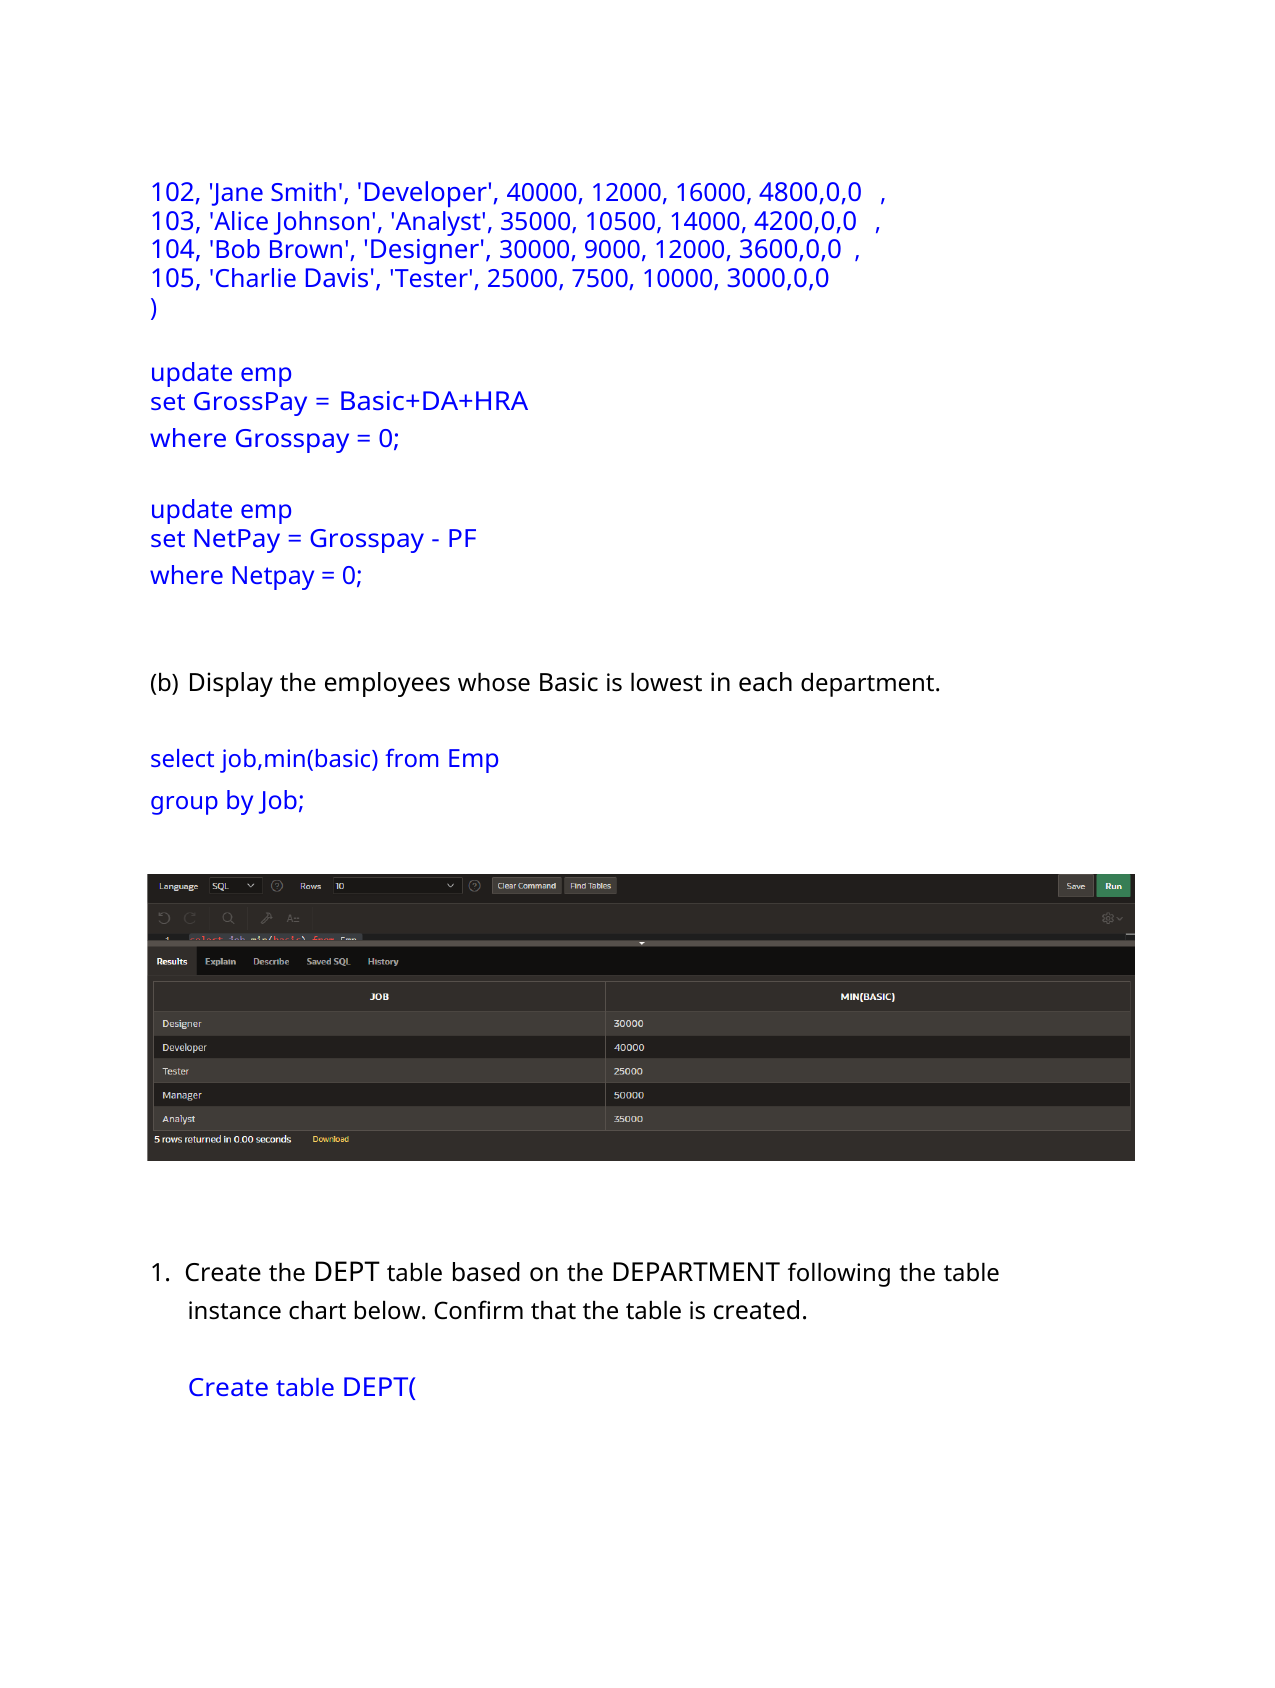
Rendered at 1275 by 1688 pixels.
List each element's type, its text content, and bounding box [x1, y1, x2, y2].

list Display the employees whose Basic is lowest in each department. [150, 664, 1225, 698]
text select job,min(basic) from Emp [150, 741, 1225, 775]
text where Netpay = 0; [150, 558, 1225, 592]
text update emp [150, 359, 1225, 387]
text ) [150, 294, 1225, 323]
text 105, 'Charlie Davis', 'Tester', 25000, 7500, 10000, 3000,0,0 [150, 264, 1225, 294]
text 104, 'Bob Brown', 'Designer', 30000, 9000, 12000, 3600,0,0 , [150, 236, 1225, 264]
picture [147, 874, 1135, 1161]
text set GrossPay = Basic+DA+HRA [150, 387, 1225, 417]
text 103, 'Alice Johnson', 'Analyst', 35000, 10500, 14000, 4200,0,0 , [150, 207, 1225, 236]
text group by Job; [150, 783, 1225, 817]
text update emp [150, 496, 1225, 525]
text set NetPay = Grosspay - PF [150, 525, 1225, 554]
text 1. Create the DEPT table based on the DEPARTMENT following the table instance chart below. Confirm that the table is created. [150, 1252, 1101, 1326]
text Create table DEPT( [188, 1368, 1225, 1404]
text 102, 'Jane Smith', 'Developer', 40000, 12000, 16000, 4800,0,0 , [150, 178, 1225, 207]
text where Grosspay = 0; [150, 421, 1225, 455]
